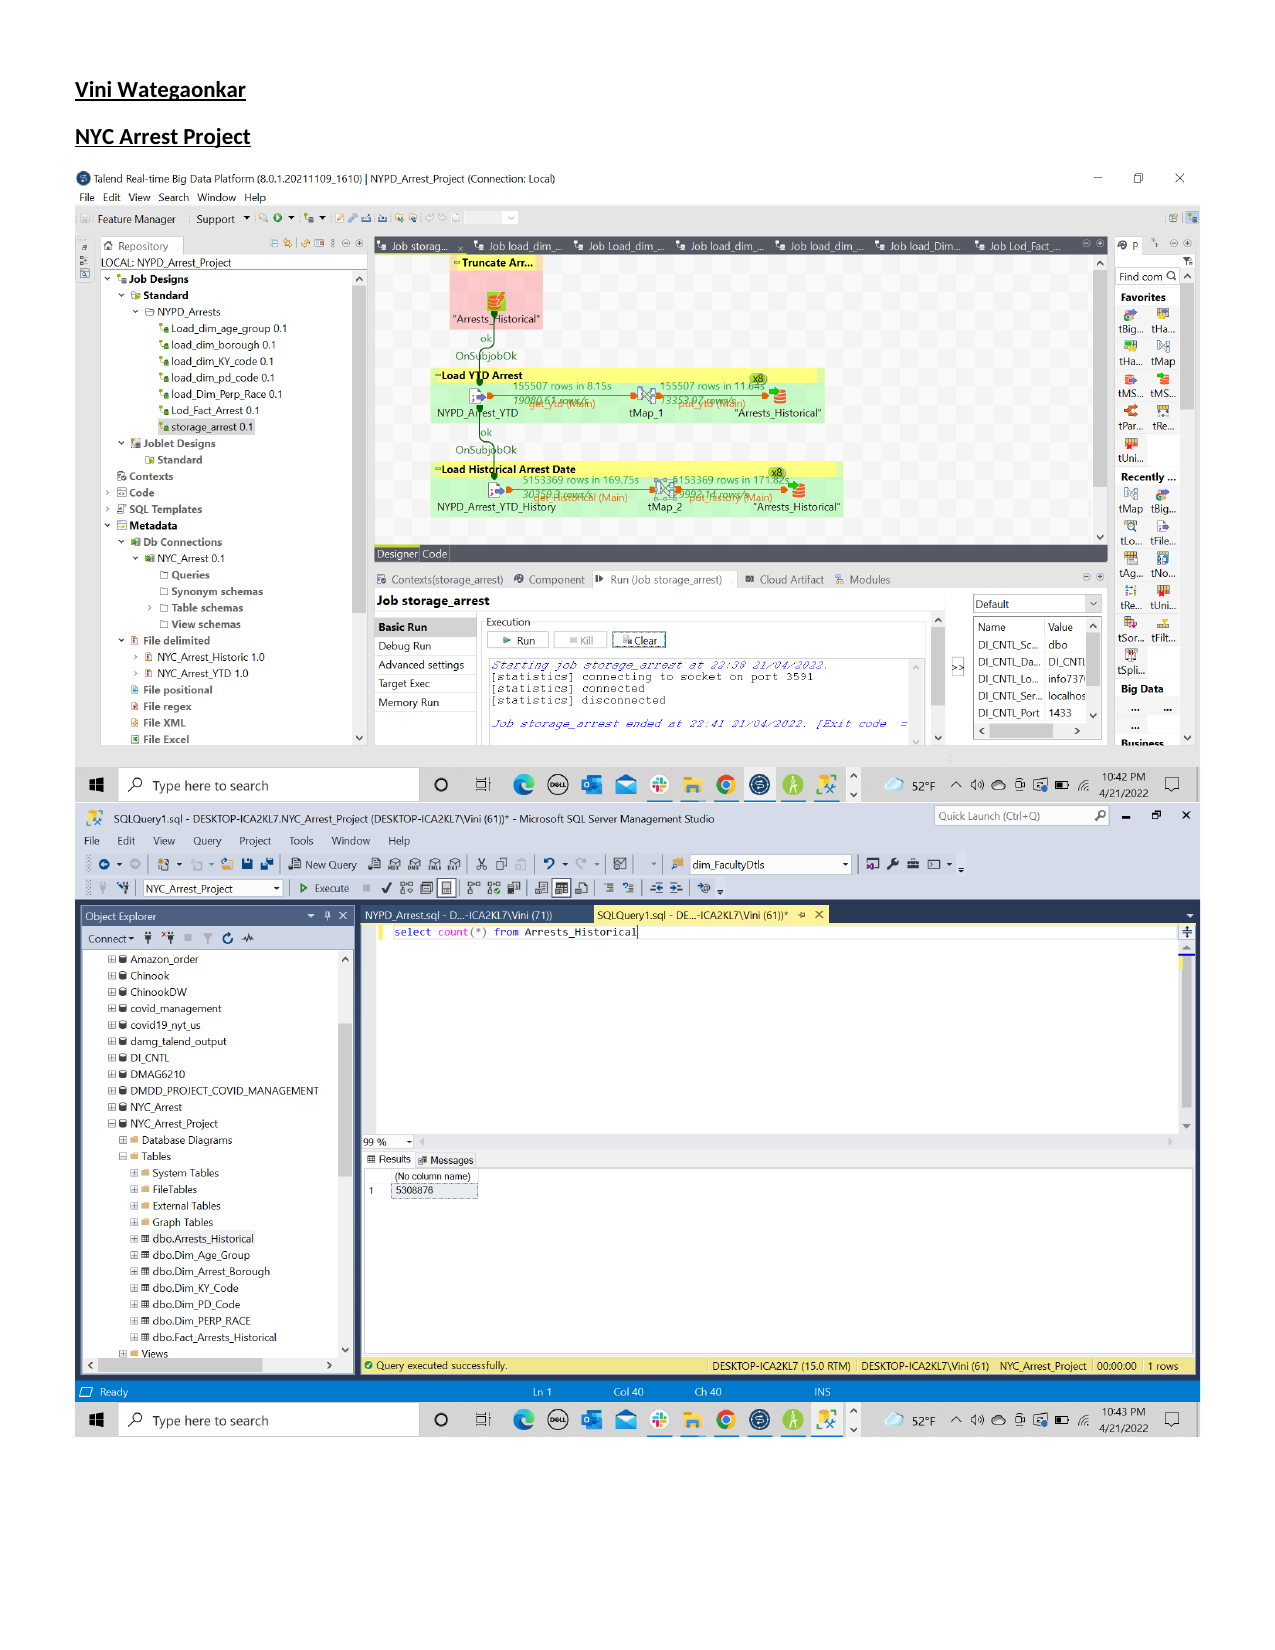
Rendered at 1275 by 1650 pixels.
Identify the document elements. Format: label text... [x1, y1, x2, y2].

text NYC Arrest Project [75, 122, 1200, 150]
picture [75, 803, 1200, 1437]
picture [75, 168, 1200, 802]
text Vini Wategaonkar [75, 75, 1200, 103]
